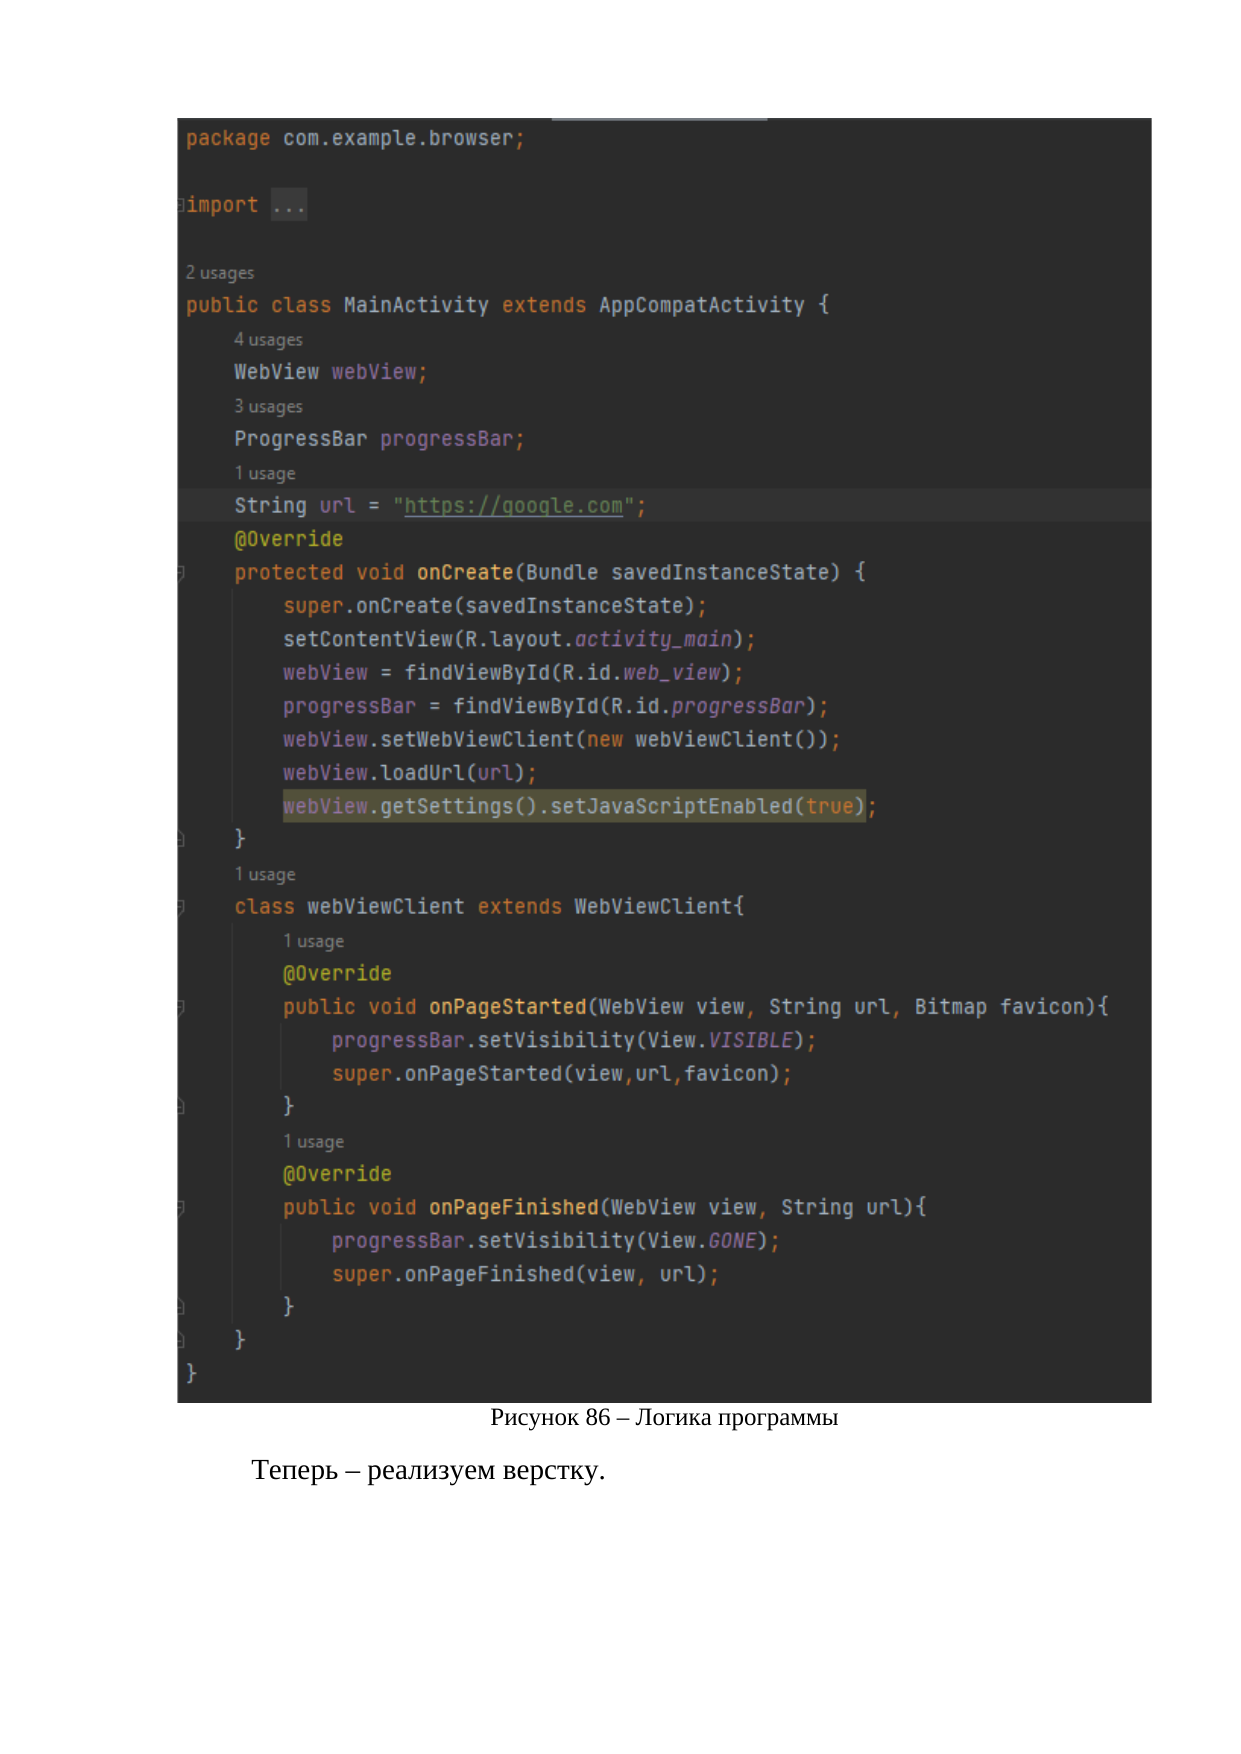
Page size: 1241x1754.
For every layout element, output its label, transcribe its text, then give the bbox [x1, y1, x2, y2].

text Рисунок 86 – Логика программы [177, 1403, 1152, 1431]
picture [177, 118, 1152, 1403]
text Теперь – реализуем верстку. [177, 1452, 1152, 1485]
